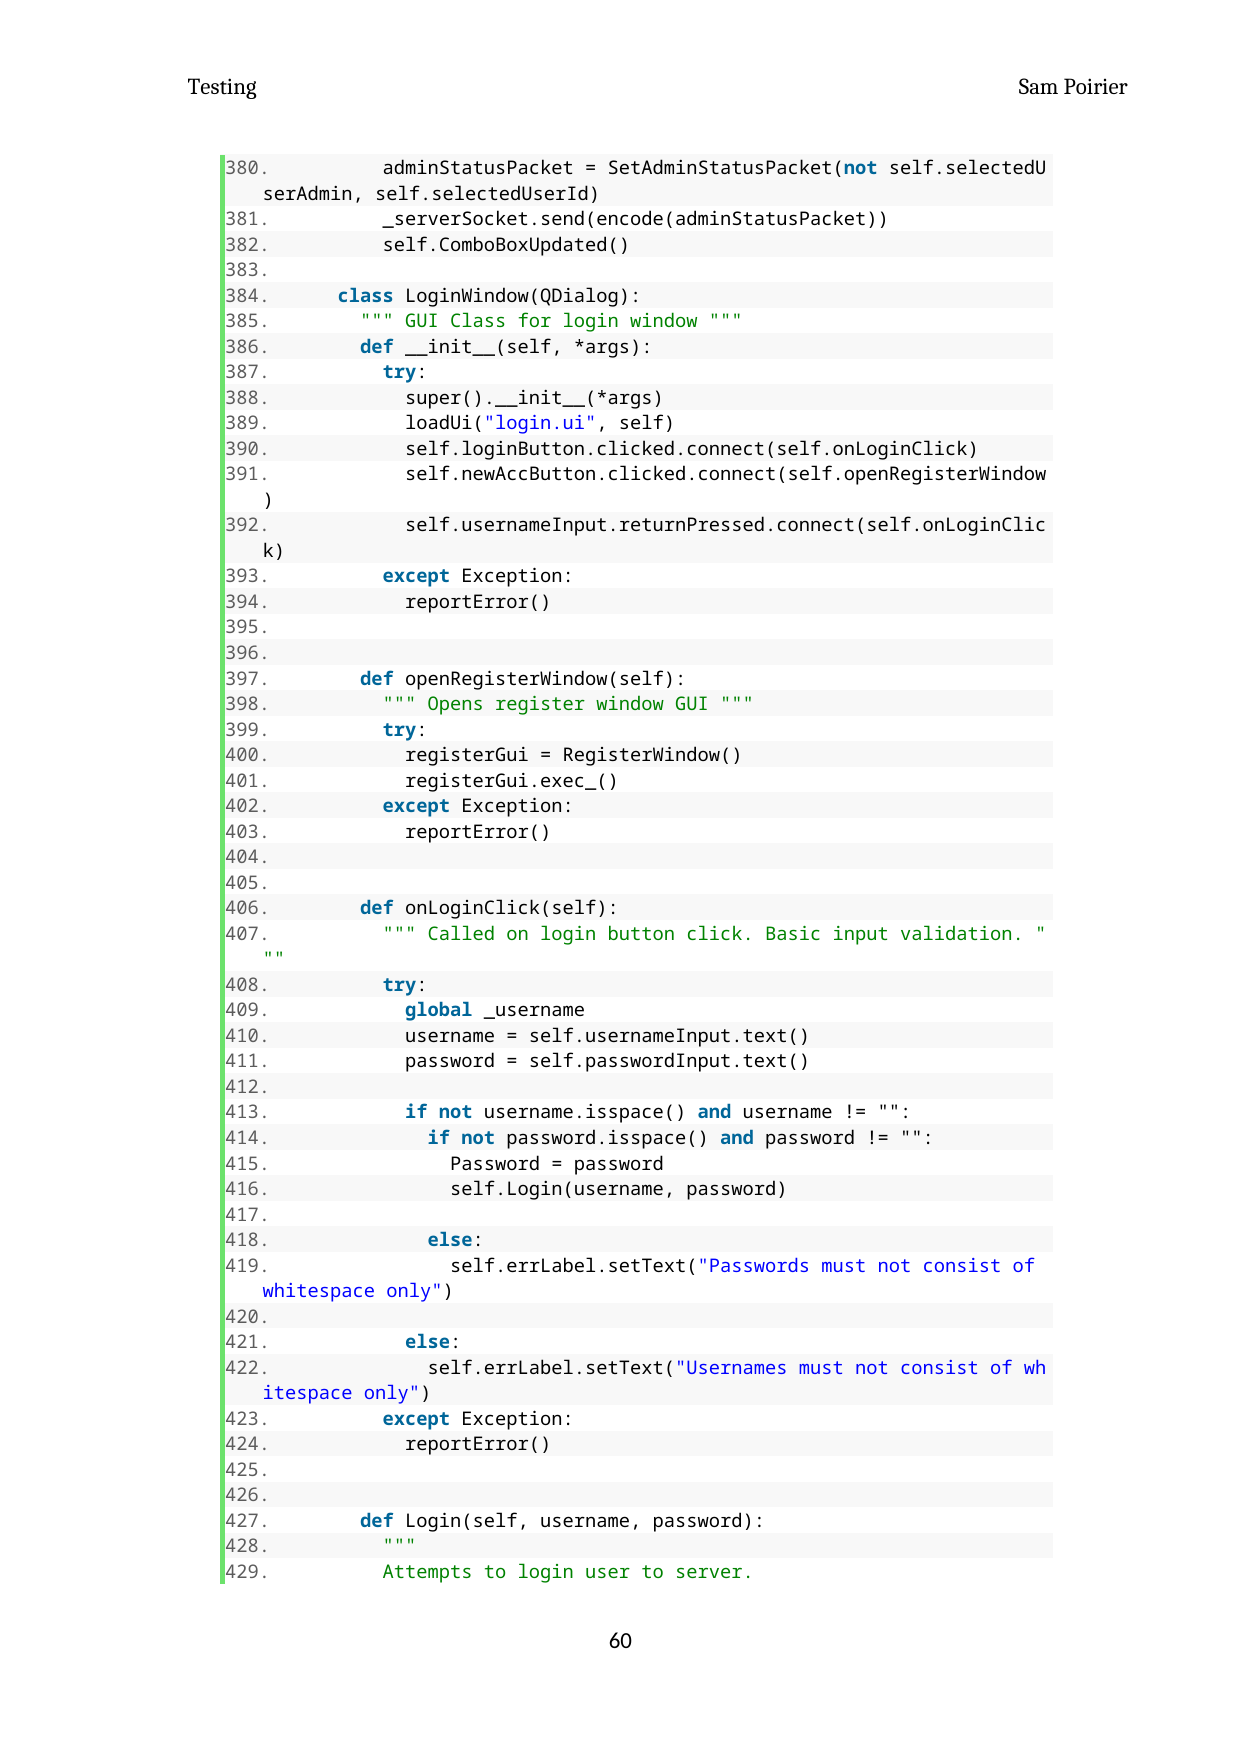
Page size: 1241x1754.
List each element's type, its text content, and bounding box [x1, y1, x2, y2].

list def __init__(self, *args): [225, 333, 1053, 359]
list self.errLabel.setText("Passwords must not consist of whitespace only") [225, 1252, 1053, 1303]
list self.loginButton.clicked.connect(self.onLoginClick) [225, 435, 1053, 461]
list self.ComboBoxUpdated() [225, 231, 1053, 257]
list def openRegisterWindow(self): [225, 665, 1053, 690]
list password = self.passwordInput.text() [225, 1048, 1053, 1073]
list def onLoginClick(self): [225, 894, 1053, 920]
list registerGui.exec_() [225, 767, 1053, 792]
list except Exception: [225, 1405, 1053, 1431]
list except Exception: [225, 563, 1053, 588]
list if not username.isspace() and username != "": [225, 1099, 1053, 1124]
list username = self.usernameInput.text() [225, 1022, 1053, 1048]
list reportError() [225, 1431, 1053, 1456]
list try: [225, 971, 1053, 997]
list loadUi("login.ui", self) [225, 410, 1053, 435]
list reportError() [225, 818, 1053, 843]
list registerGui = RegisterWindow() [225, 741, 1053, 767]
list self.errLabel.setText("Usernames must not consist of whitespace only") [225, 1354, 1053, 1405]
list except Exception: [225, 792, 1053, 818]
list adminStatusPacket = SetAdminStatusPacket(not self.selectedUserAdmin, self.selectedUserId) [220, 154, 1053, 206]
list class LoginWindow(QDialog): [225, 282, 1053, 308]
list self.Login(username, password) [225, 1175, 1053, 1201]
list else: [225, 1328, 1053, 1354]
list else: [225, 1226, 1053, 1252]
list """ GUI Class for login window """ [225, 308, 1053, 333]
list """ Called on login button click. Basic input validation. """ [225, 920, 1053, 971]
list Attempts to login user to server. [225, 1558, 1053, 1584]
list try: [225, 716, 1053, 741]
list try: [225, 359, 1053, 384]
list """ [225, 1533, 1053, 1558]
list Password = password [225, 1150, 1053, 1175]
list def Login(self, username, password): [225, 1507, 1053, 1533]
list _serverSocket.send(encode(adminStatusPacket)) [225, 206, 1053, 231]
list """ Opens register window GUI """ [225, 690, 1053, 716]
list self.newAccButton.clicked.connect(self.openRegisterWindow) [225, 461, 1053, 512]
list reportError() [225, 588, 1053, 614]
list global _username [225, 997, 1053, 1022]
list super().__init__(*args) [225, 384, 1053, 410]
list if not password.isspace() and password != "": [225, 1124, 1053, 1150]
list self.usernameInput.returnPressed.connect(self.onLoginClick) [225, 512, 1053, 563]
